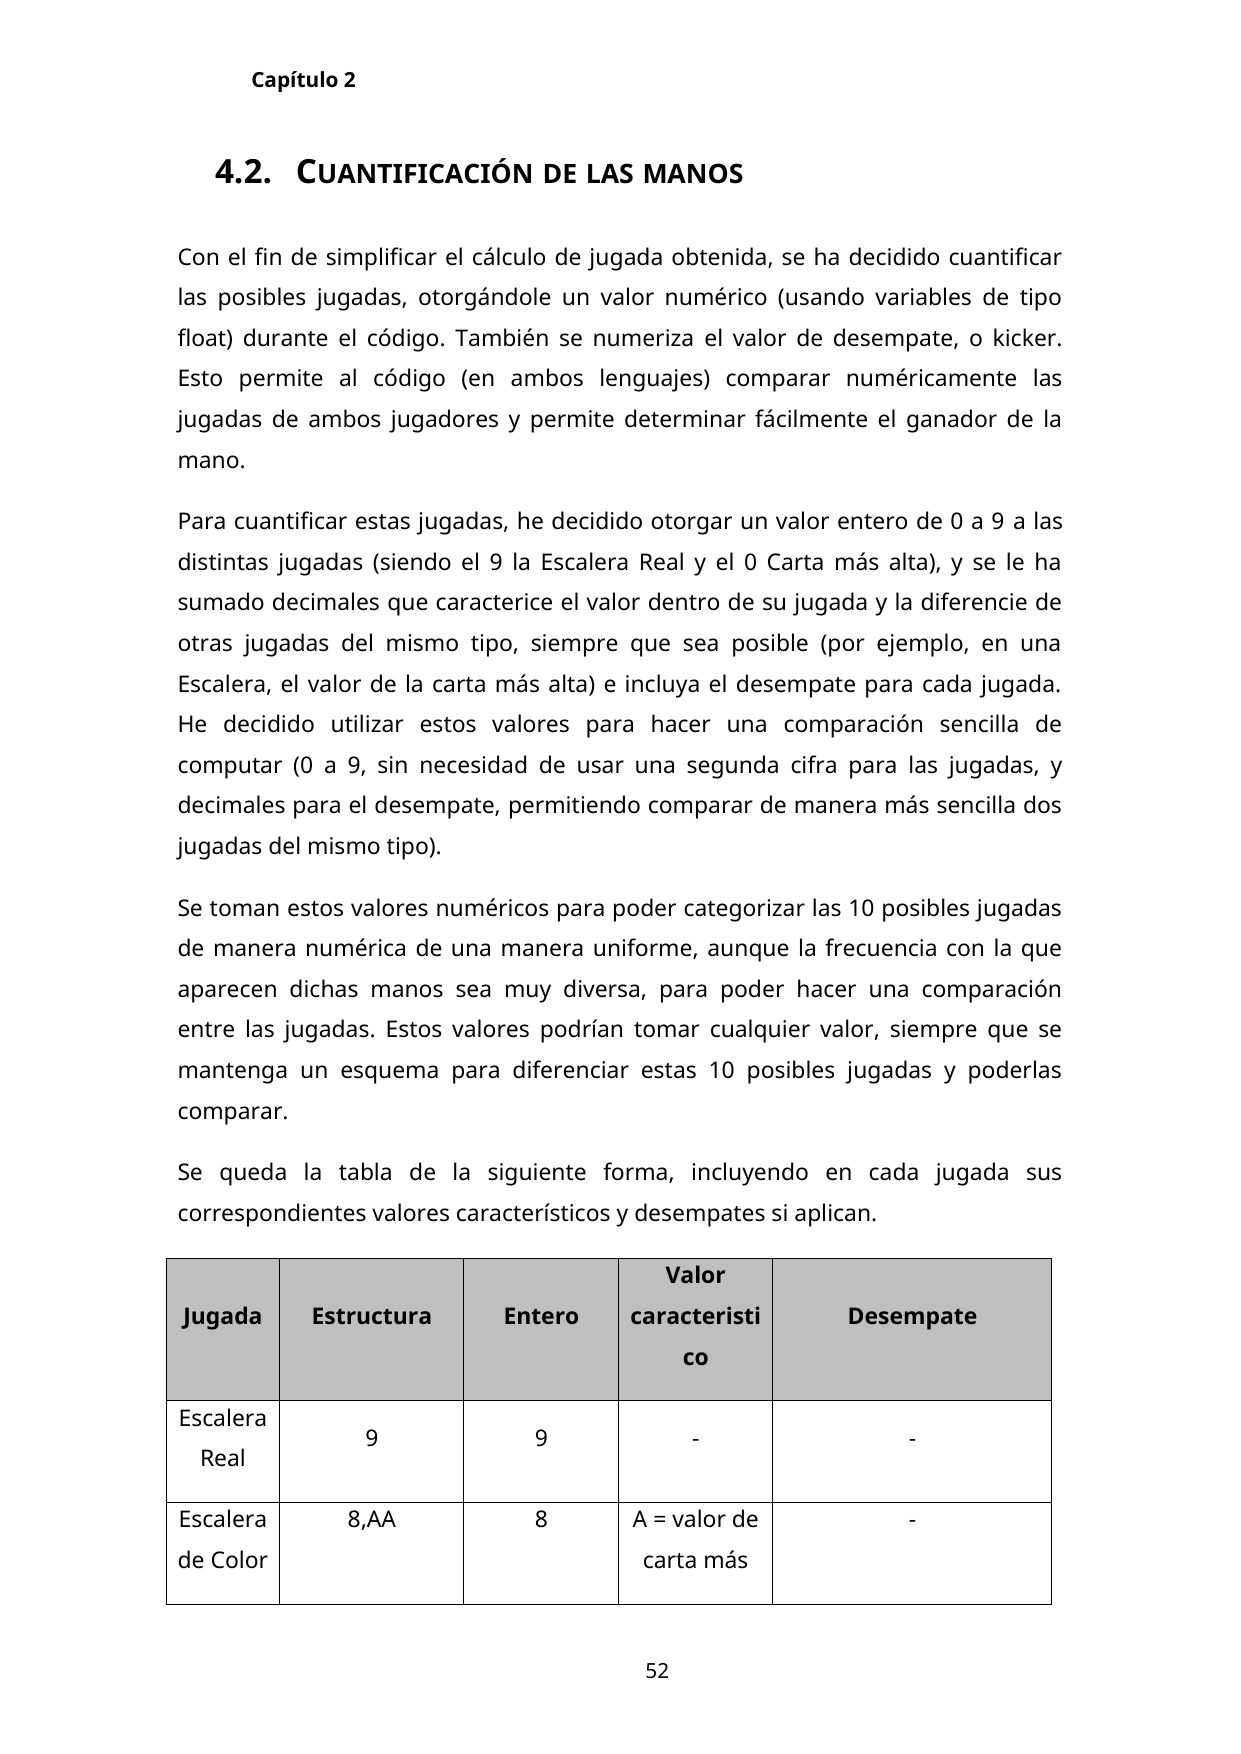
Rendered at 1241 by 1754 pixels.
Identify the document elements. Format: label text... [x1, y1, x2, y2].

table_cell - [773, 1503, 1051, 1603]
text Con el fin de simplificar el cálculo de jugada obtenida, se ha decidido cuantificar las posibles jugadas, otorgándole un valor numérico (usando variables de tipo float) durante el código. También se numeriza el valor de desempate, o kicker. Esto permite al código (en ambos lenguajes) comparar numéricamente las jugadas de ambos jugadores y permite determinar fácilmente el ganador de la mano. [177, 241, 1063, 475]
text Para cuantificar estas jugadas, he decidido otorgar un valor entero de 0 a 9 a las distintas jugadas (siendo el 9 la Escalera Real y el 0 Carta más alta), y se le ha sumado decimales que caracterice el valor dentro de su jugada y la diferencie de otras jugadas del mismo tipo, siempre que sea posible (por ejemplo, en una Escalera, el valor de la carta más alta) e incluya el desempate para cada jugada. He decidido utilizar estos valores para hacer una comparación sencilla de computar (0 a 9, sin necesidad de usar una segunda cifra para las jugadas, y decimales para el desempate, permitiendo comparar de manera más sencilla dos jugadas del mismo tipo). [177, 505, 1063, 861]
table_header Jugada [167, 1259, 279, 1400]
table_cell - [773, 1401, 1051, 1502]
table_cell 9 [280, 1401, 463, 1502]
table_cell Escalera Real [167, 1401, 279, 1502]
table_header Valor caracteristico [619, 1259, 772, 1400]
table_cell 9 [464, 1401, 618, 1502]
table_header Estructura [280, 1259, 463, 1400]
text Se queda la tabla de la siguiente forma, incluyendo en cada jugada sus correspondientes valores característicos y desempates si aplican. [177, 1156, 1063, 1228]
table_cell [619, 1503, 772, 1603]
subtitle Cuantificación de las manos [215, 148, 1063, 193]
table_cell 8 [464, 1503, 618, 1603]
table_cell Escalera de Color [167, 1503, 279, 1603]
table_cell 8,AA [280, 1503, 463, 1603]
table_header Entero [464, 1259, 618, 1400]
table_cell - [619, 1401, 772, 1502]
text Se toman estos valores numéricos para poder categorizar las 10 posibles jugadas de manera numérica de una manera uniforme, aunque la frecuencia con la que aparecen dichas manos sea muy diversa, para poder hacer una comparación entre las jugadas. Estos valores podrían tomar cualquier valor, siempre que se mantenga un esquema para diferenciar estas 10 posibles jugadas y poderlas comparar. [177, 892, 1063, 1126]
table_header Desempate [773, 1259, 1051, 1400]
